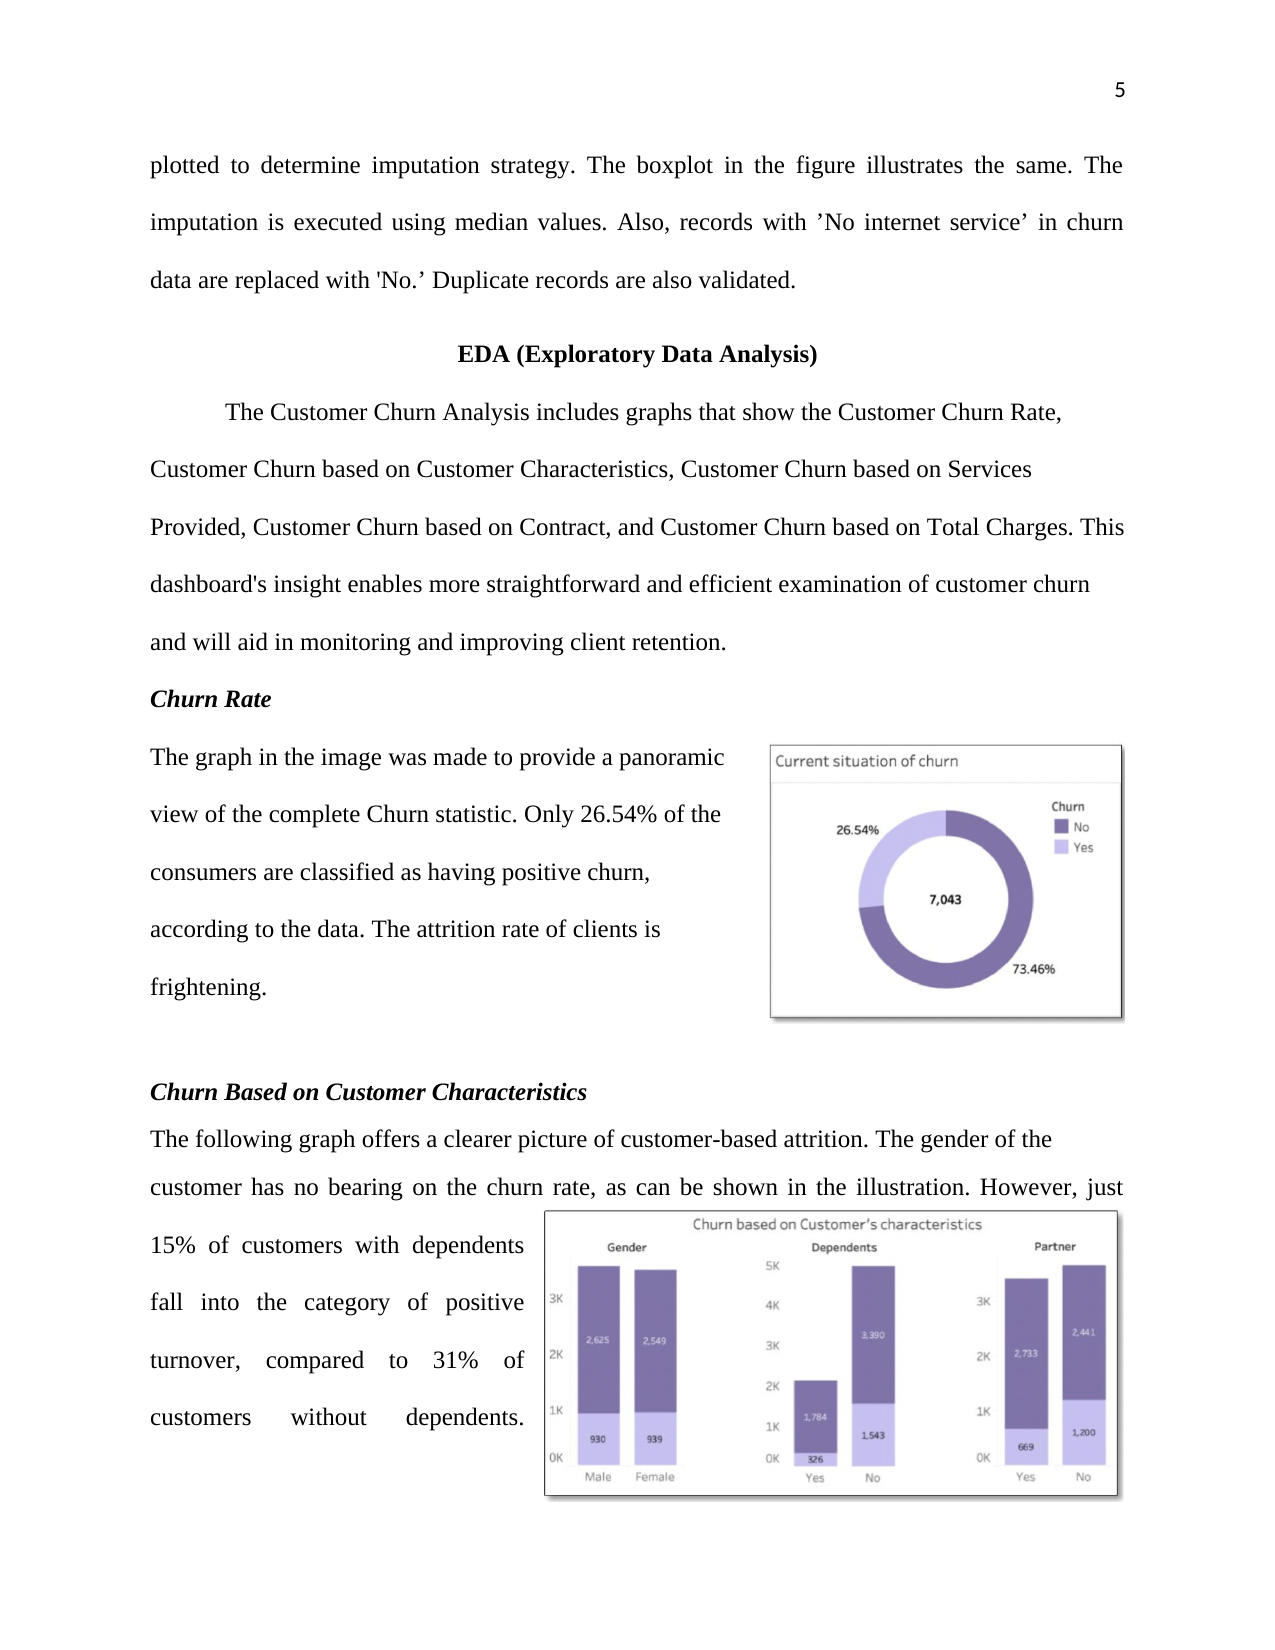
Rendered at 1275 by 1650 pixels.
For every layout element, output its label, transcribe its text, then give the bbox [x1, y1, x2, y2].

text The graph in the image was made to provide a panoramic view of the complete Churn statistic. Only 26.54% of the consumers are classified as having positive churn, according to the data. The attrition rate of clients is frightening. [150, 742, 768, 1000]
text EDA (Exploratory Data Analysis) [150, 339, 1125, 368]
picture [768, 741, 1125, 1024]
text Churn Based on Customer Characteristics [150, 1077, 1125, 1106]
text The following graph offers a clearer picture of customer-based attrition. The gender of the [150, 1124, 1125, 1153]
text Churn Rate [150, 684, 1125, 713]
text The Customer Churn Analysis includes graphs that show the Customer Churn Rate, Customer Churn based on Customer Characteristics, Customer Churn based on Services Provided, Customer Churn based on Contract, and Customer Churn based on Total Charges. This dashboard's insight enables more straightforward and efficient examination of customer churn and will aid in monitoring and improving client retention. [150, 397, 1125, 655]
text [150, 1172, 1125, 1431]
picture [543, 1209, 1124, 1502]
